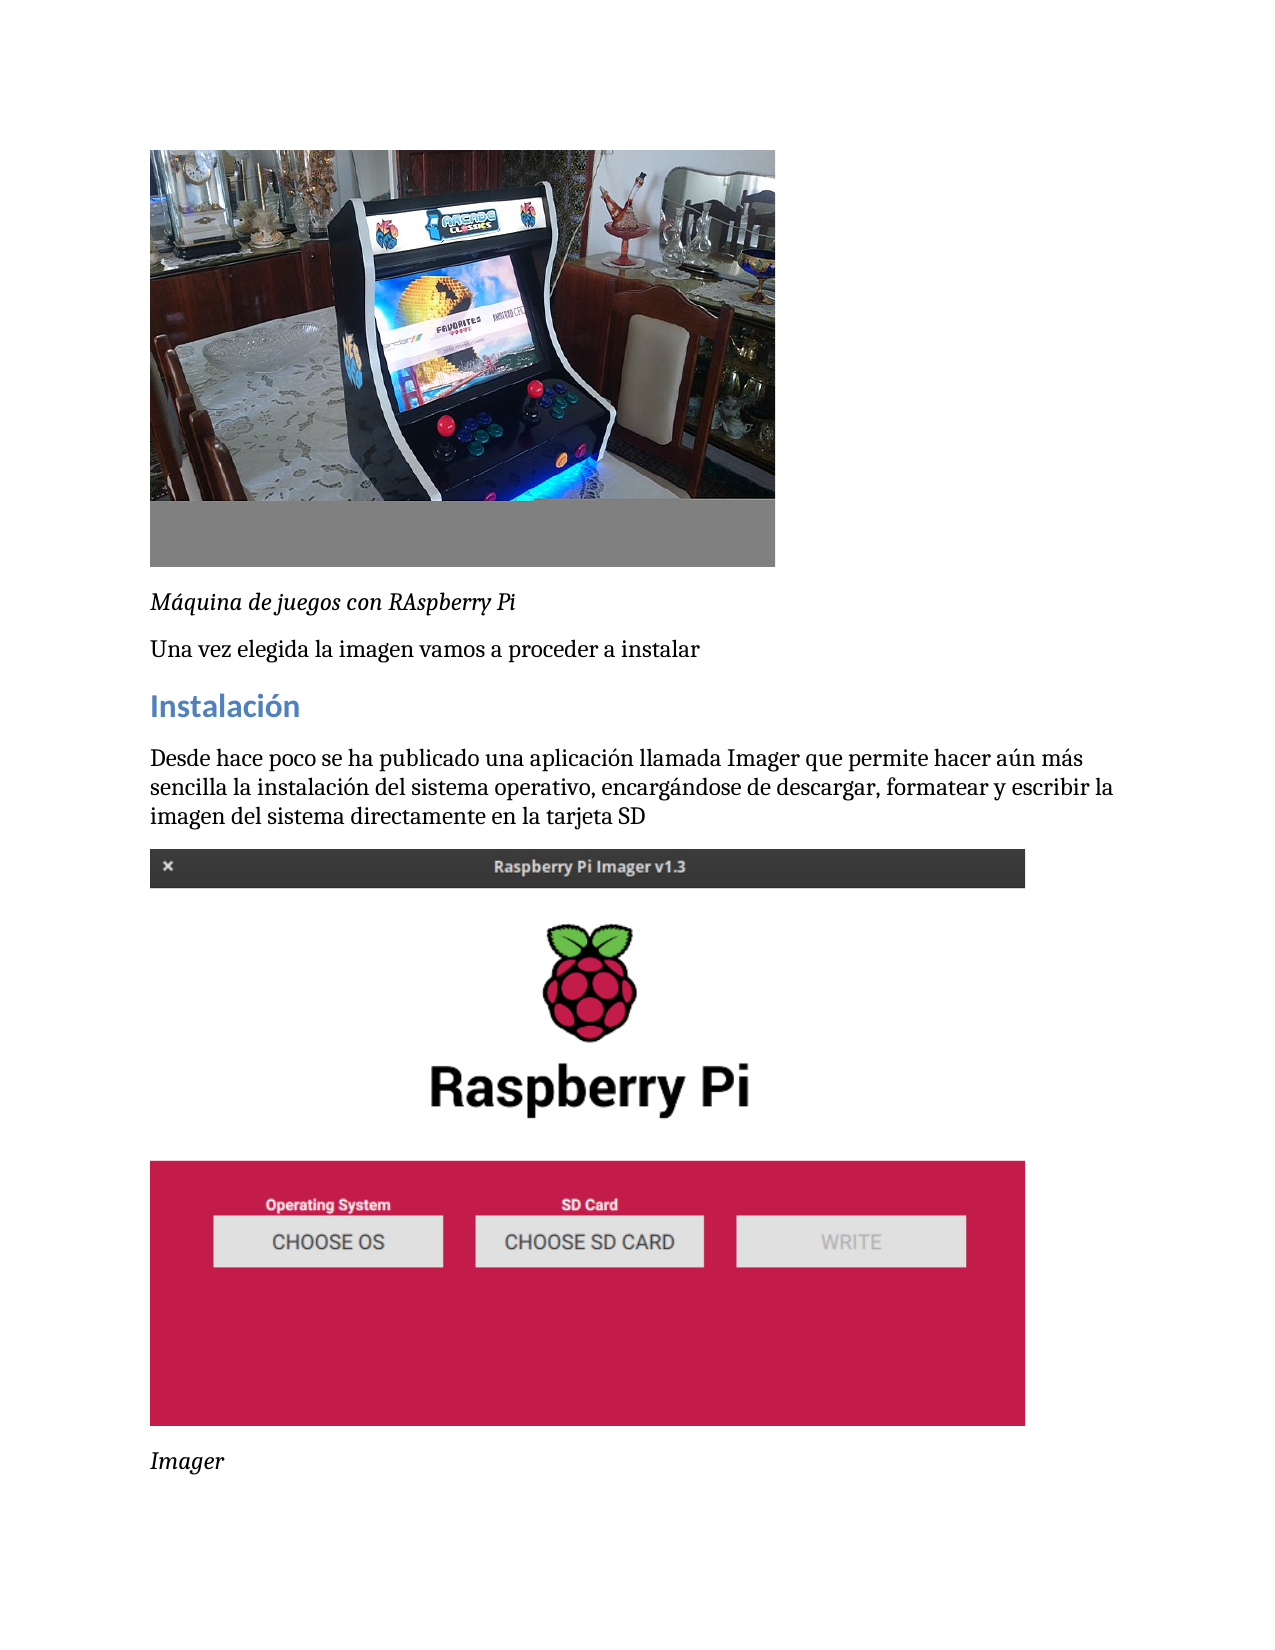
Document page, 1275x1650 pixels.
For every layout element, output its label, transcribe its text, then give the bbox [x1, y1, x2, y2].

text Máquina de juegos con RAspberry Pi [150, 587, 1125, 616]
subtitle Instalación [150, 684, 1125, 725]
text Imager [150, 1447, 1125, 1476]
text Desde hace poco se ha publicado una aplicación llamada Imager que permite hacer aún más sencilla la instalación del sistema operativo, encargándose de descargar, formatear y escribir la imagen del sistema directamente en la tarjeta SD [150, 744, 1125, 830]
text Una vez elegida la imagen vamos a proceder a instalar [150, 635, 1125, 664]
picture [150, 150, 775, 567]
picture [150, 849, 1025, 1426]
